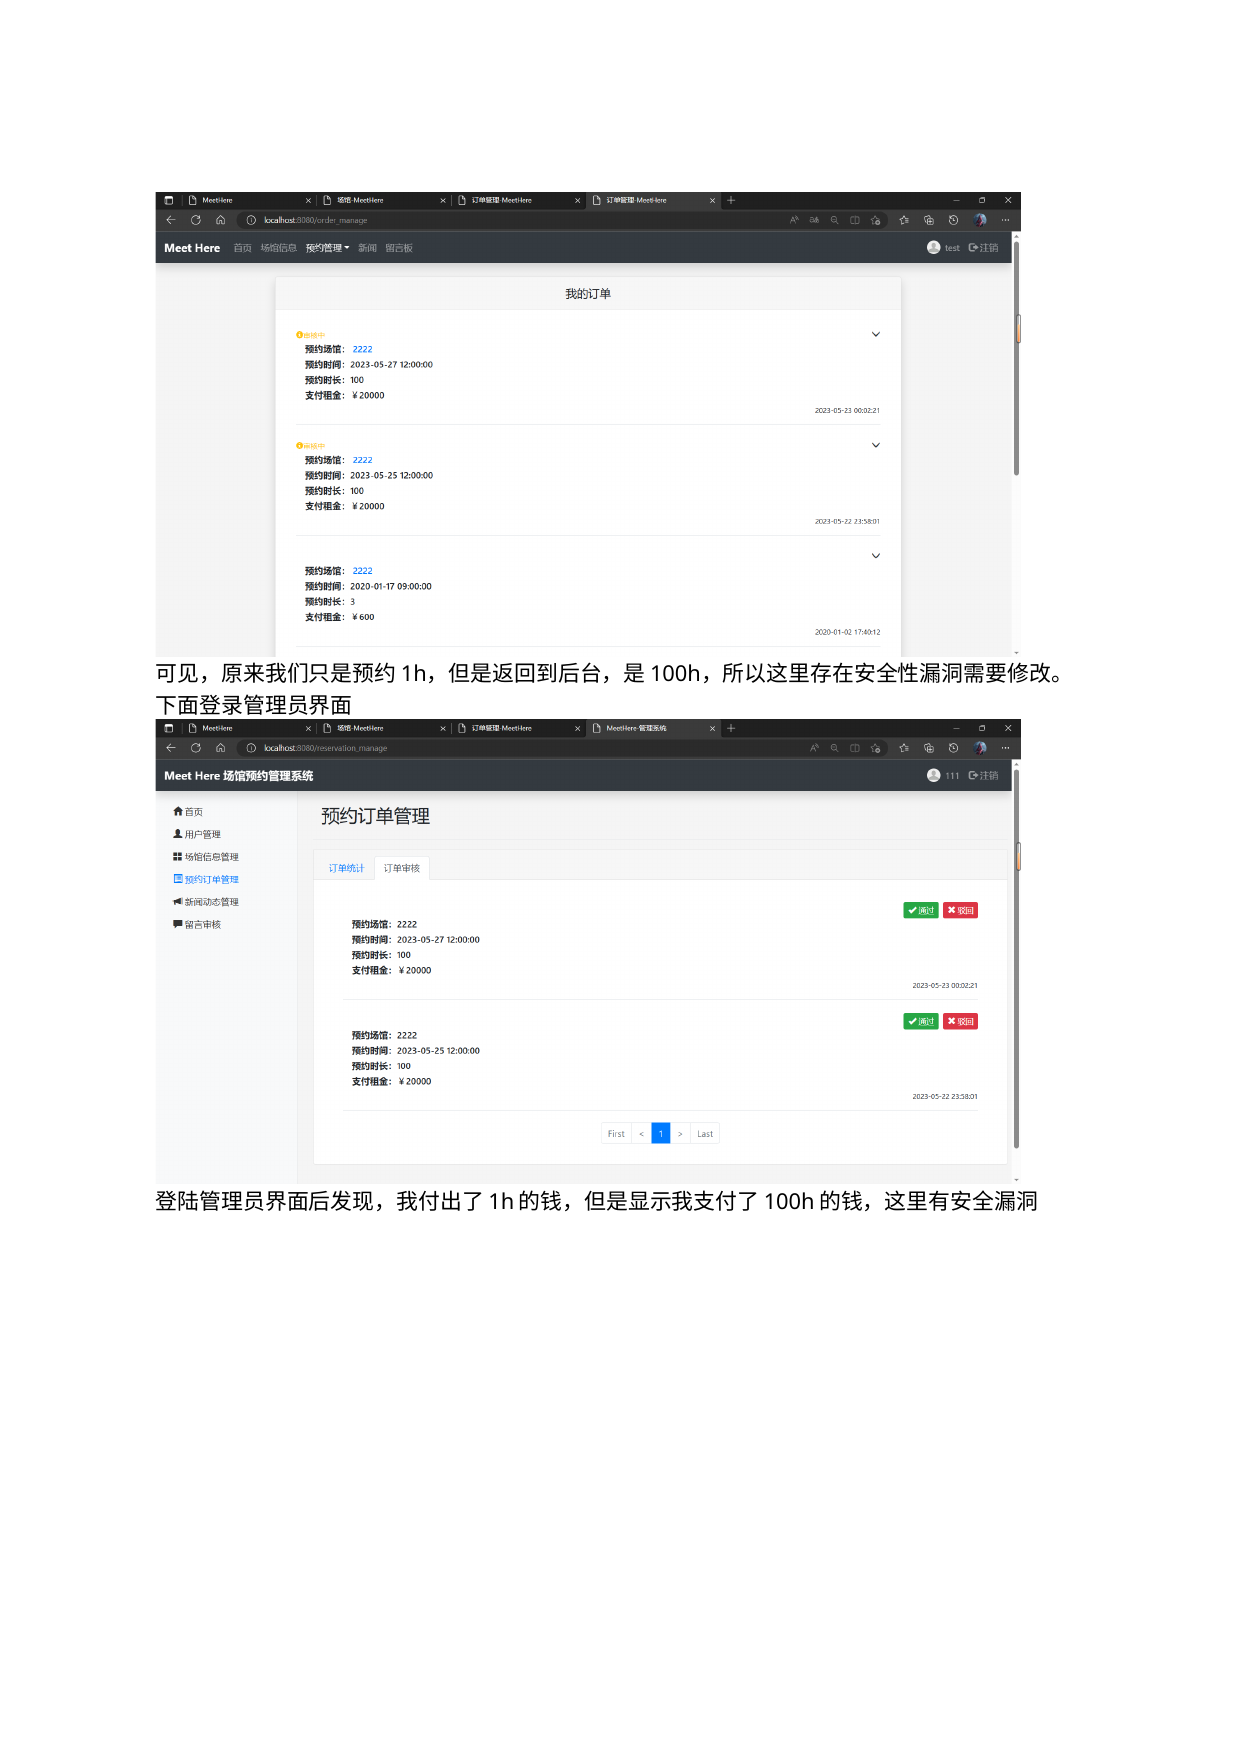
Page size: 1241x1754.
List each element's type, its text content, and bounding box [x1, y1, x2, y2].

picture [155, 719, 1021, 1184]
list 下面登录管理员界面 [156, 688, 1122, 719]
list 登陆管理员界面后发现，我付出了1h的钱，但是显示我支付了100h的钱，这里有安全漏洞 [156, 1184, 1122, 1216]
list 可见，原来我们只是预约1h，但是返回到后台，是100h，所以这里存在安全性漏洞需要修改。 [156, 656, 1122, 688]
picture [155, 192, 1021, 657]
